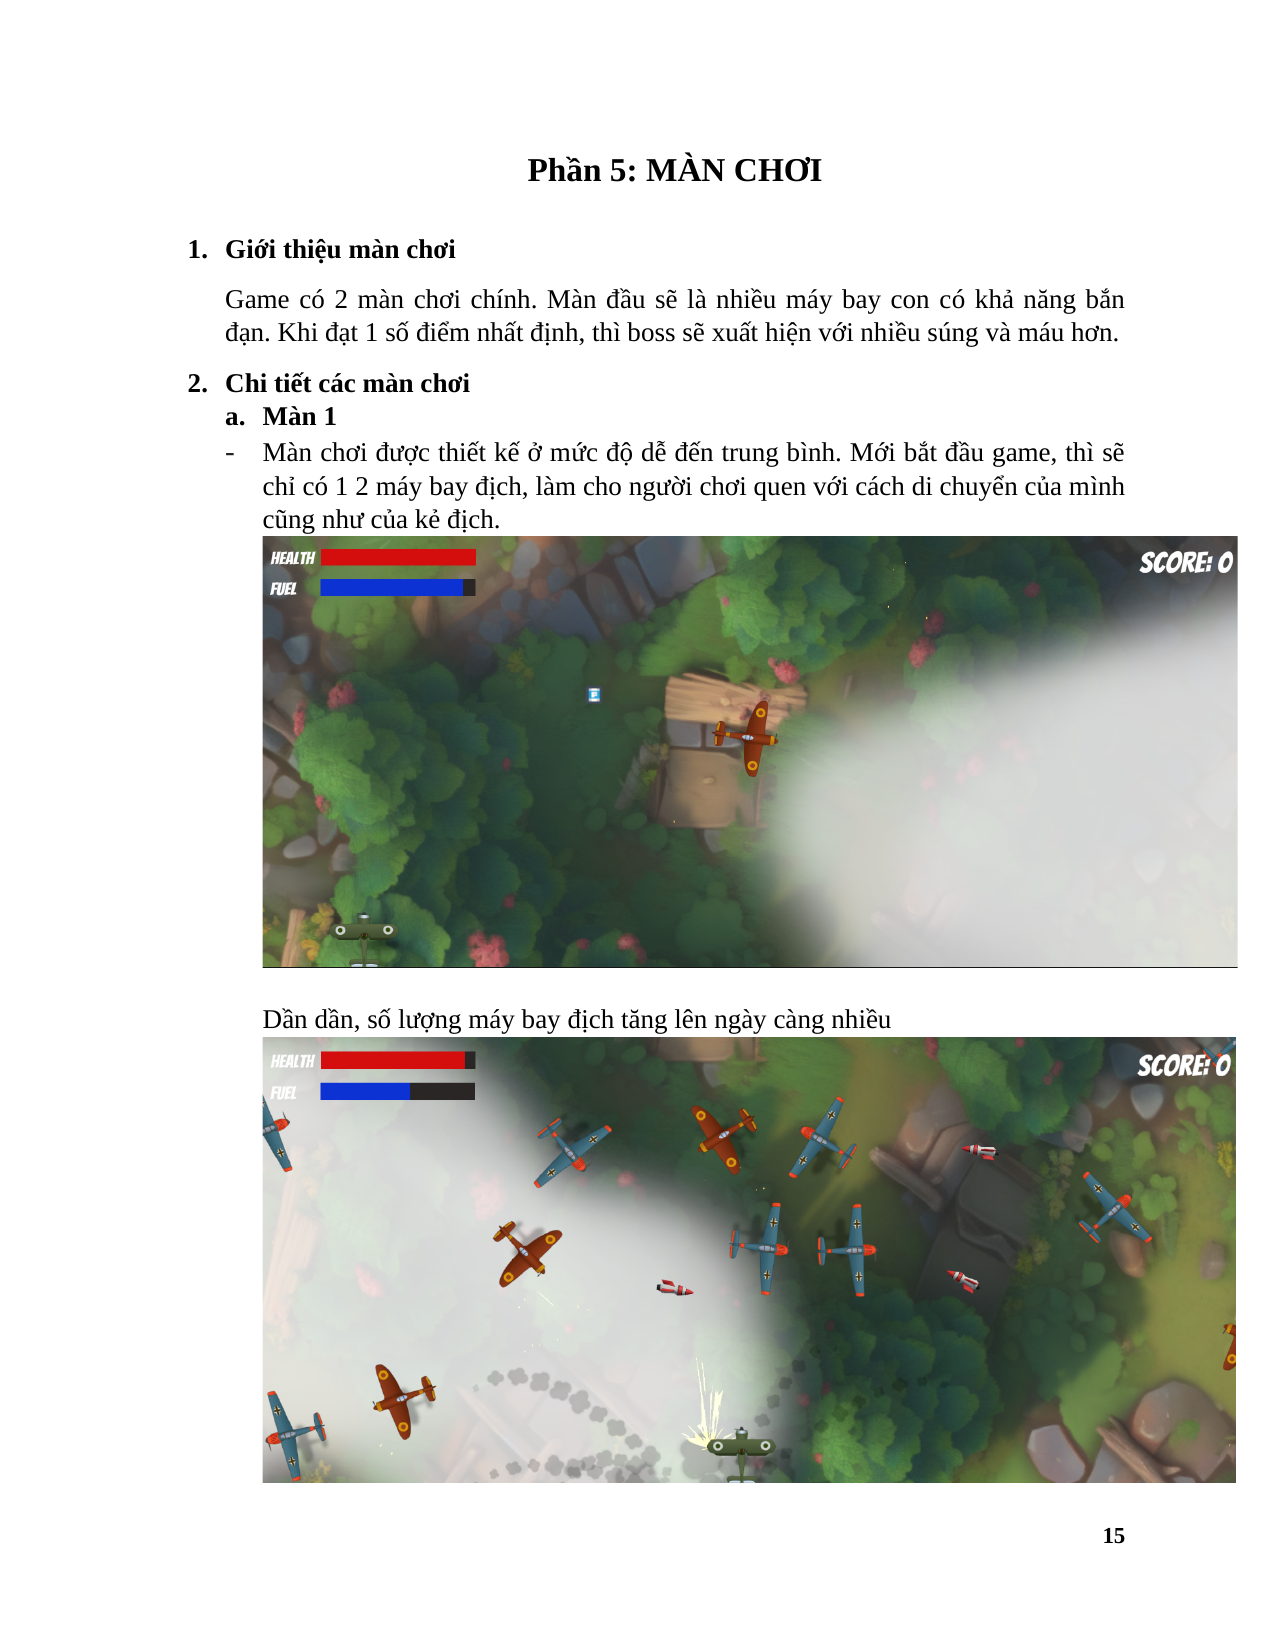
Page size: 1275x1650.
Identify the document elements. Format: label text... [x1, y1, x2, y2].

text Game có 2 màn chơi chính. Màn đầu sẽ là nhiều máy bay con có khả năng bắn đạn. Khi đạt 1 số điểm nhất định, thì boss sẽ xuất hiện với nhiều súng và máu hơn. [225, 283, 1125, 348]
list Phần 5: MÀN CHƠI [225, 150, 1125, 188]
list Màn 1 [225, 400, 1125, 431]
list Giới thiệu màn chơi [187, 233, 1125, 264]
picture [262, 536, 1238, 968]
list Chi tiết các màn chơi [187, 367, 1125, 398]
list Dần dần, số lượng máy bay địch tăng lên ngày càng nhiều [262, 1004, 1125, 1035]
list Màn chơi được thiết kế ở mức độ dễ đến trung bình. Mới bắt đầu game, thì sẽ chỉ có 1 2 máy bay địch, làm cho người chơi quen với cách di chuyển của mình cũng như của kẻ địch. [225, 434, 1125, 534]
picture [262, 1037, 1236, 1483]
